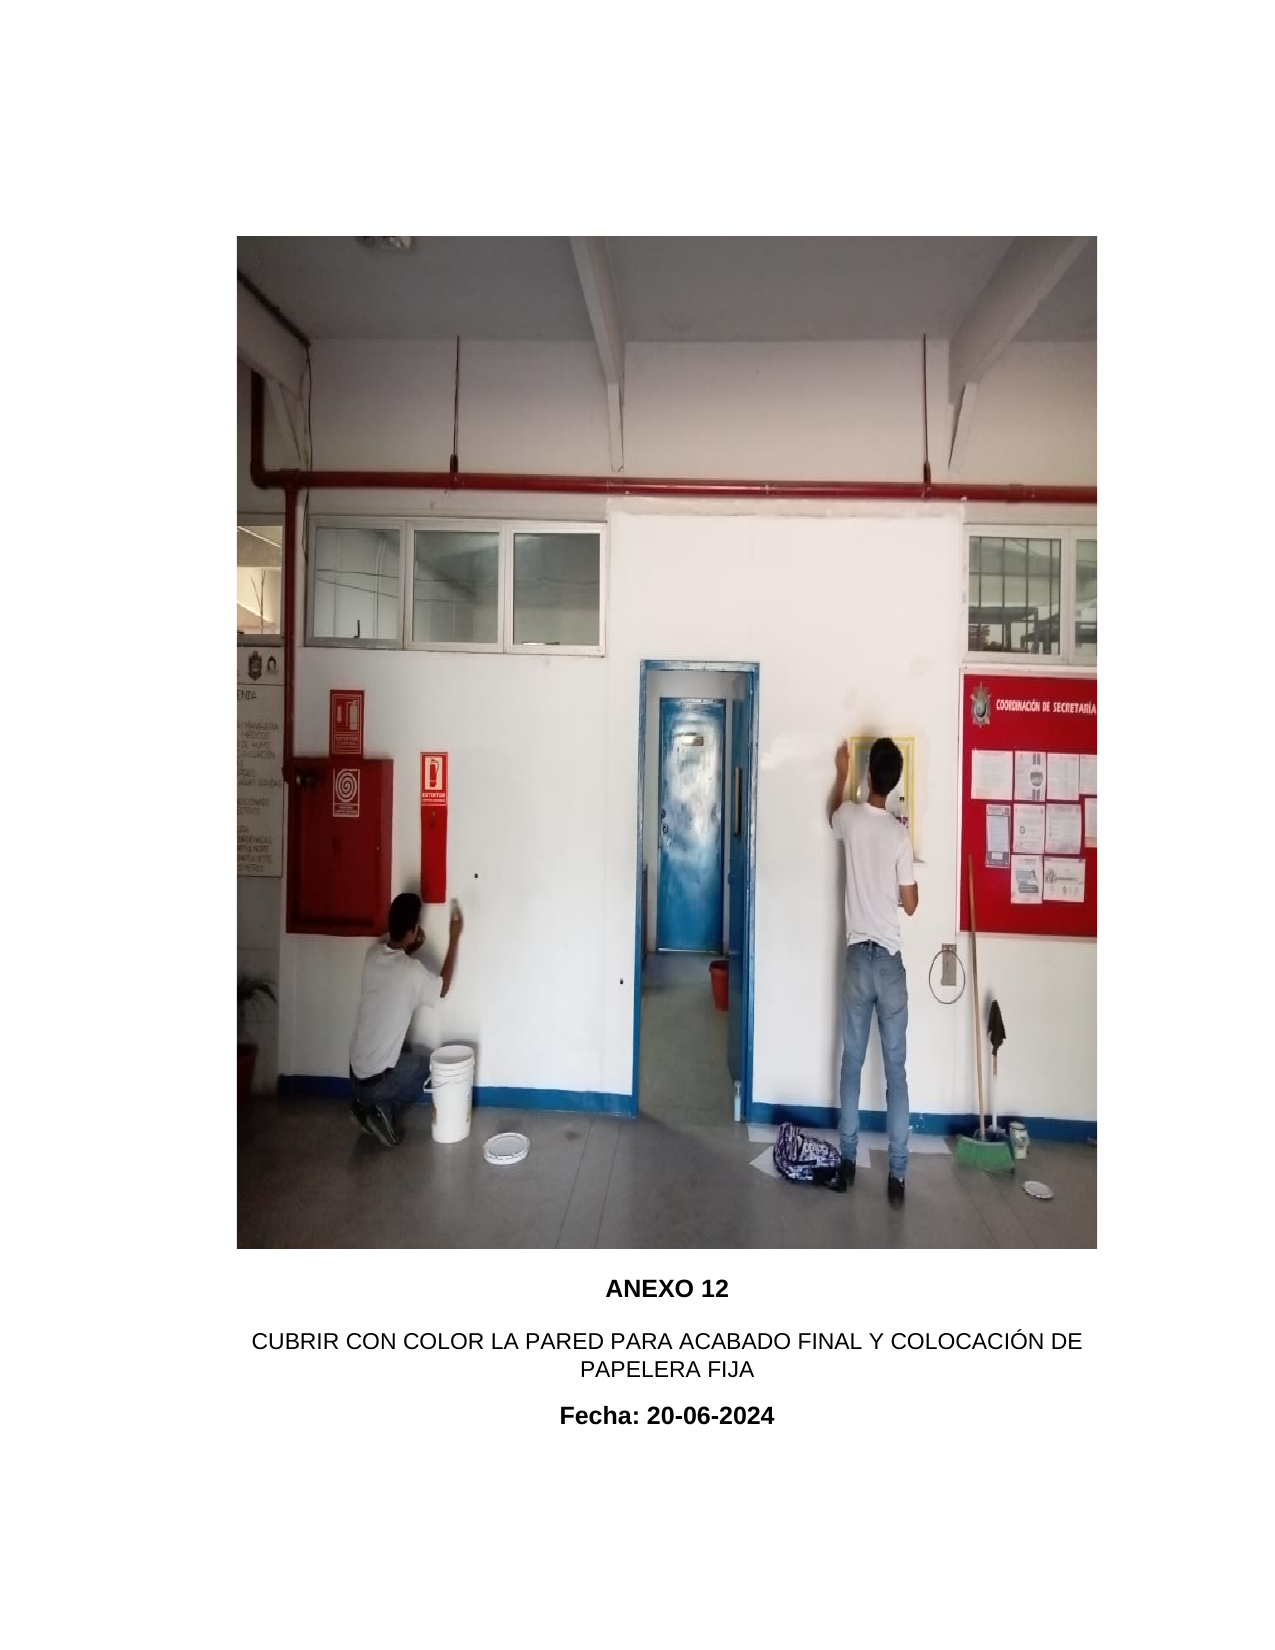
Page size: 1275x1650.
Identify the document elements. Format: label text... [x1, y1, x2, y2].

text Fecha: 20-06-2024 [236, 1401, 1098, 1430]
text CUBRIR CON COLOR LA PARED PARA ACABADO FINAL Y COLOCACIÓN DE PAPELERA FIJA [236, 1328, 1098, 1382]
text ANEXO 12 [236, 1274, 1098, 1302]
picture [236, 236, 1098, 1249]
